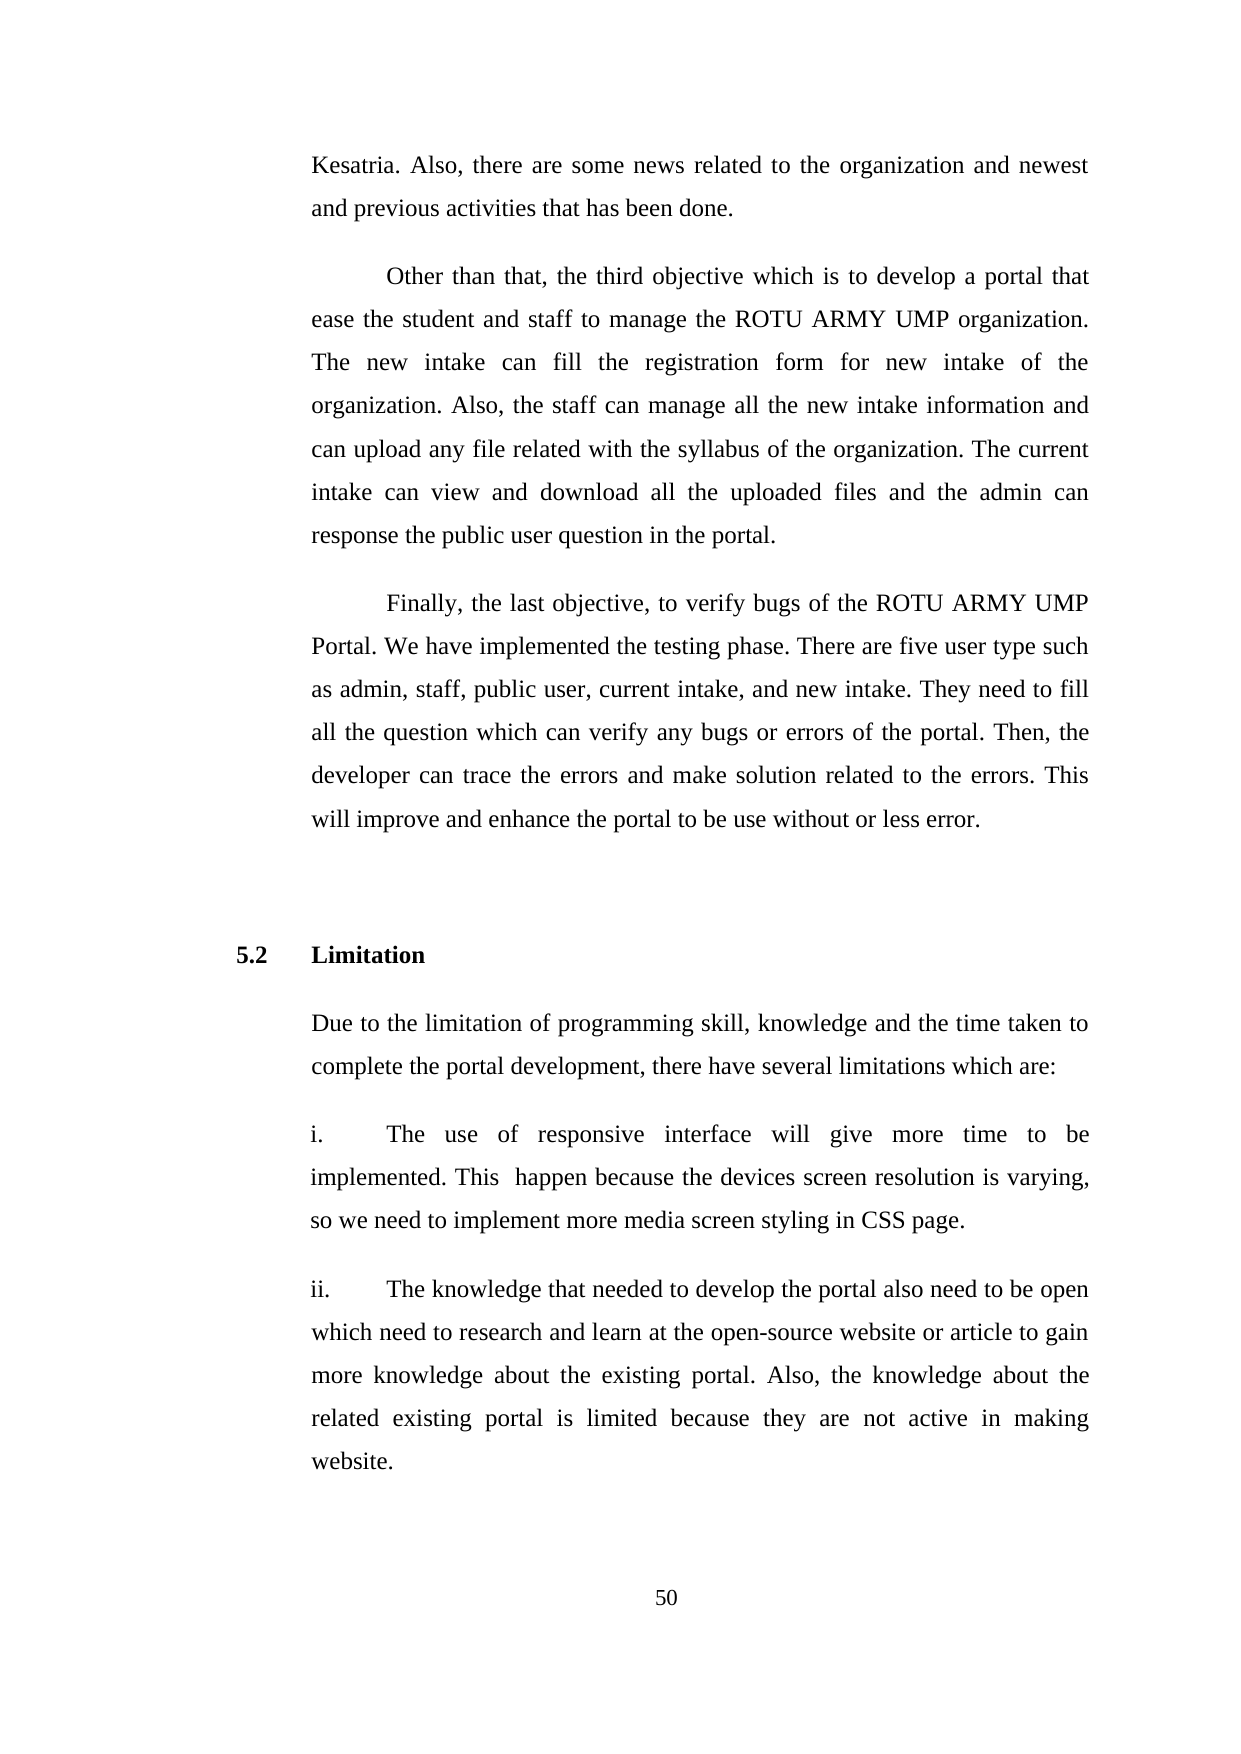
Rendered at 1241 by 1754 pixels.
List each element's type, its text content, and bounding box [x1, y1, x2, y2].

list Other than that, the third objective which is to develop a portal that ease the student and staff to manage the ROTU ARMY UMP organization. The new intake can fill the registration form for new intake of the organization. Also, the staff can manage all the new intake information and can upload any file related with the syllabus of the organization. The current intake can view and download all the uploaded files and the admin can response the public user question in the portal. [311, 261, 1090, 549]
list The use of responsive interface will give more time to be implemented. This happen because the devices screen resolution is varying, so we need to implement more media screen styling in CSS page. [310, 1119, 1090, 1234]
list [311, 150, 1090, 222]
subtitle Limitation [236, 940, 1090, 969]
list Due to the limitation of programming skill, knowledge and the time taken to complete the portal development, there have several limitations which are: [311, 1008, 1090, 1080]
list Finally, the last objective, to verify bugs of the ROTU ARMY UMP Portal. We have implemented the testing phase. There are five user type such as admin, staff, public user, current intake, and new intake. They need to fill all the question which can verify any bugs or errors of the portal. Then, the developer can trace the errors and make solution related to the errors. This will improve and enhance the portal to be use without or less error. [311, 588, 1090, 832]
list The knowledge that needed to develop the portal also need to be open which need to research and learn at the open-source website or article to gain more knowledge about the existing portal. Also, the knowledge about the related existing portal is limited because they are not active in making website. [310, 1274, 1090, 1475]
